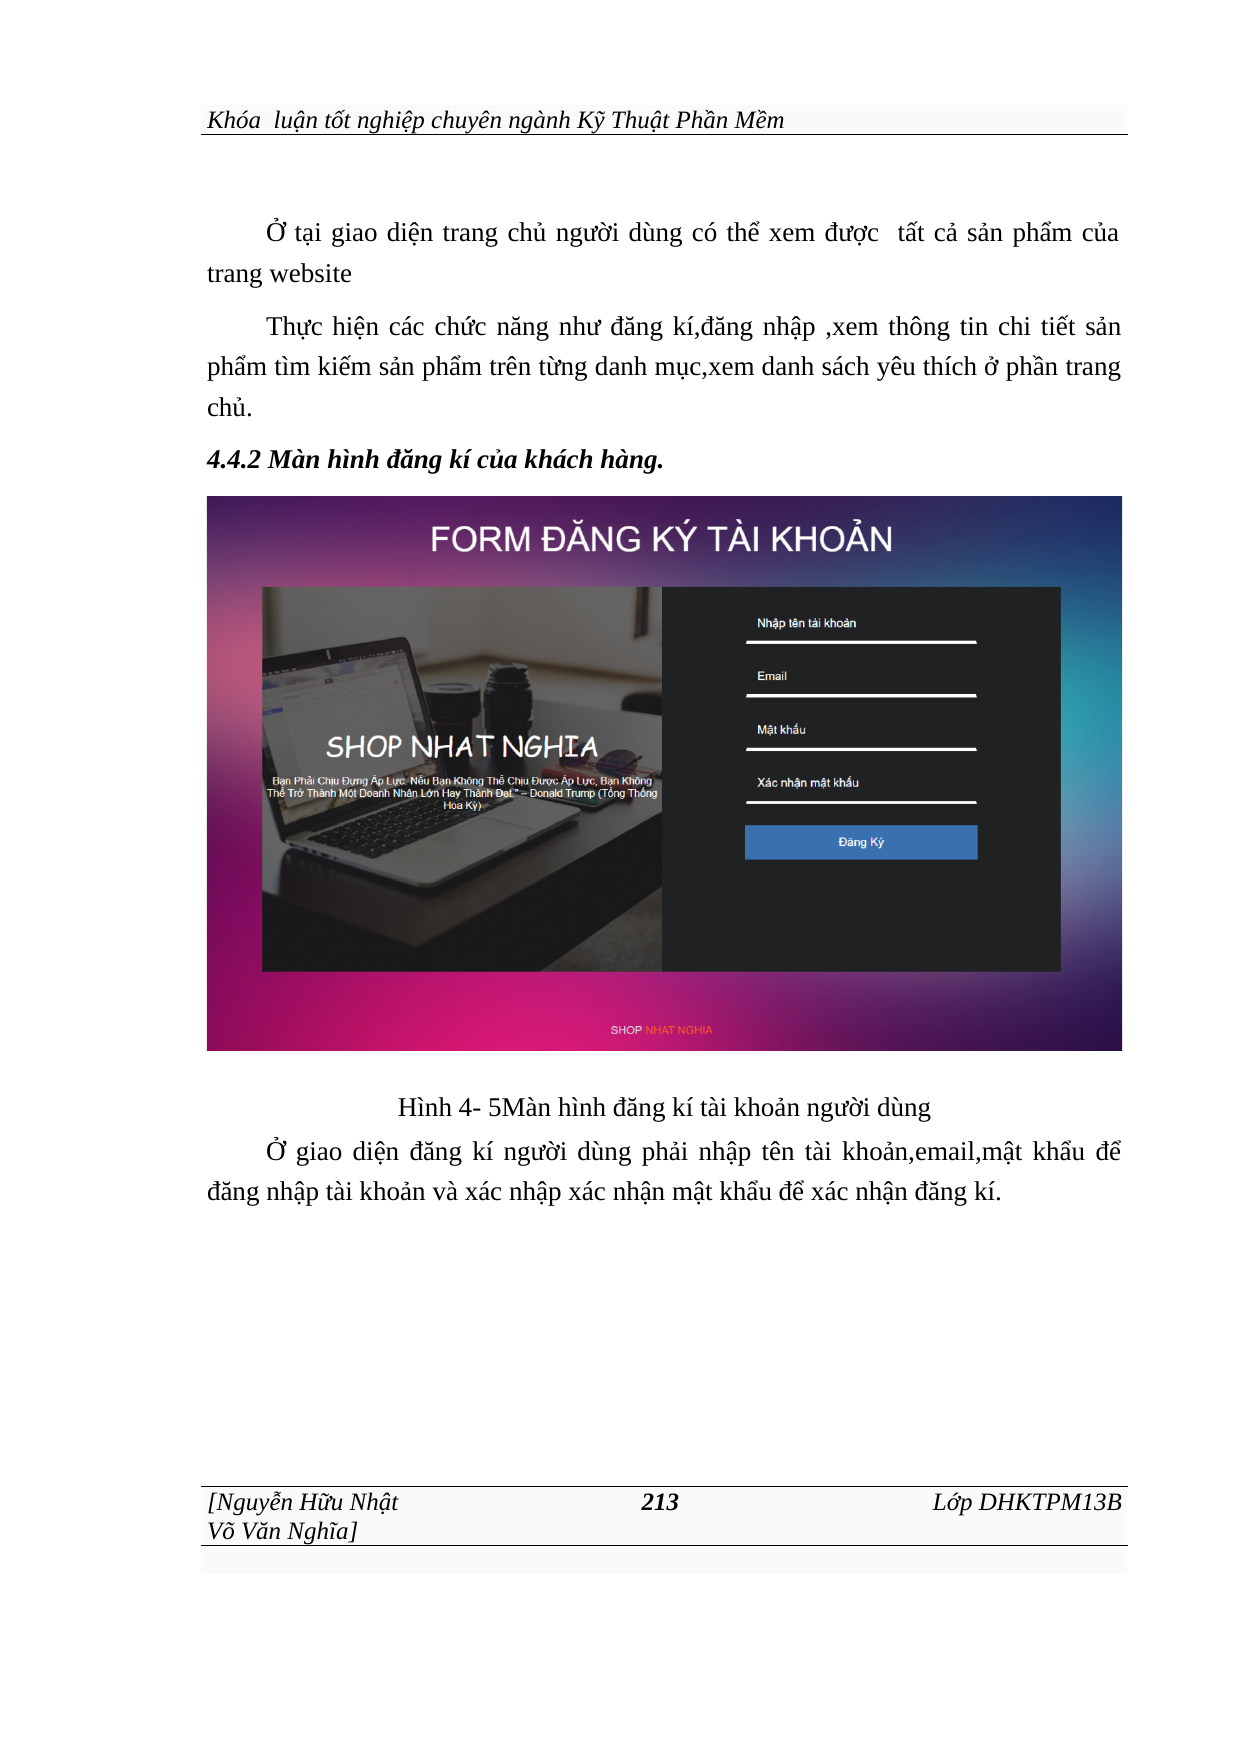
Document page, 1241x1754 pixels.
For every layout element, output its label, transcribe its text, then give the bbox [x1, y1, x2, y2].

text Thực hiện các chức năng như đăng kí,đăng nhập ,xem thông tin chi tiết sản phẩm tìm kiếm sản phẩm trên từng danh mục,xem danh sách yêu thích ở phần trang chủ. [207, 310, 1122, 422]
subtitle Màn hình đăng kí của khách hàng. [207, 443, 1122, 475]
picture [206, 496, 1123, 1051]
text Ở giao diện đăng kí người dùng phải nhập tên tài khoản,email,mật khẩu để đăng nhập tài khoản và xác nhập xác nhận mật khẩu để xác nhận đăng kí. [207, 1135, 1122, 1206]
text Ở tại giao diện trang chủ người dùng có thể xem được tất cả sản phẩm của trang website [207, 216, 1122, 288]
text Hình 4- 5Màn hình đăng kí tài khoản người dùng [207, 1091, 1122, 1122]
